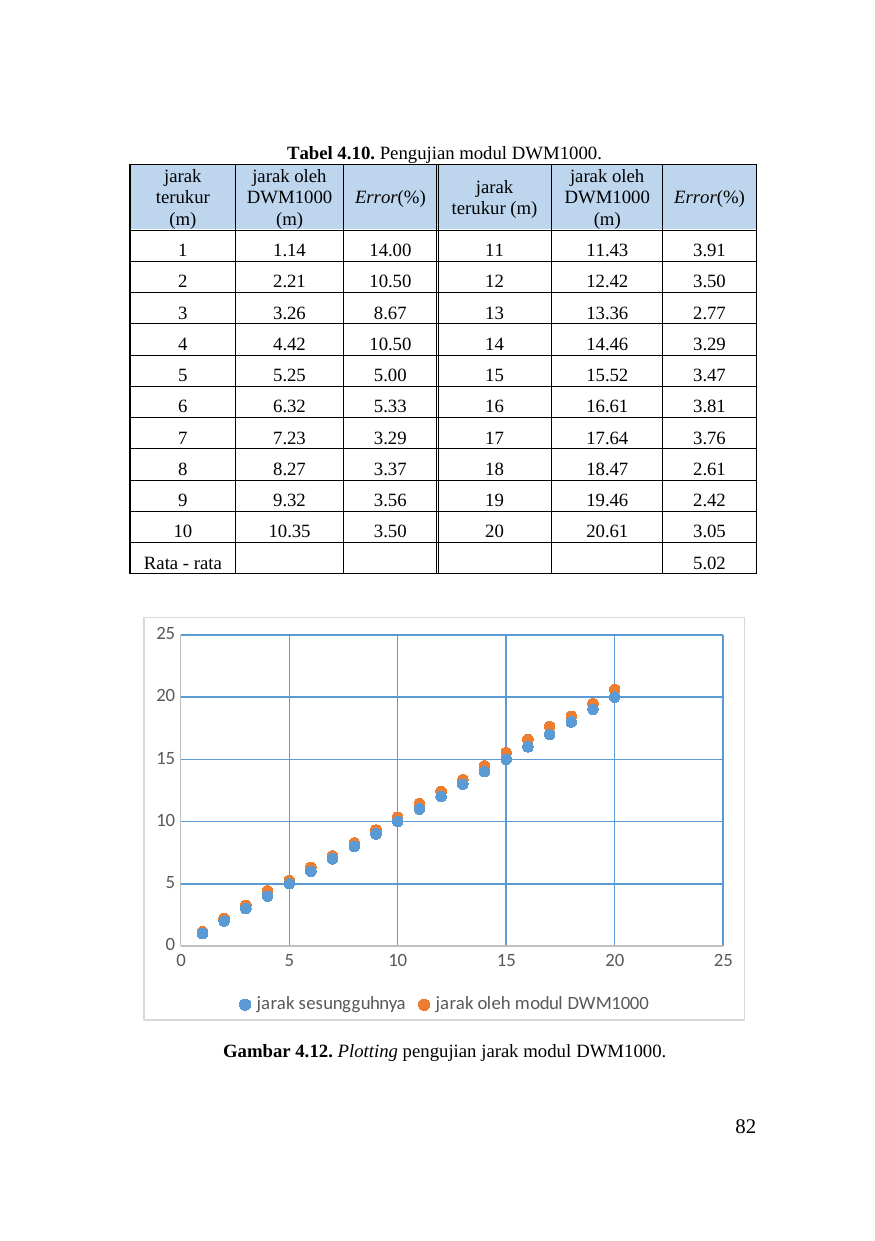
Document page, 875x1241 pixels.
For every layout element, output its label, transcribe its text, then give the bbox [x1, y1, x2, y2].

table_header Error(%) [344, 165, 436, 229]
table_cell 5 [131, 356, 235, 386]
table_cell 16 [439, 387, 551, 417]
table_cell 16.61 [552, 387, 662, 417]
table_cell 14.00 [344, 231, 436, 261]
table_cell 8.27 [236, 449, 343, 479]
table_cell 3.47 [663, 356, 756, 386]
table_cell 3 [131, 293, 235, 323]
table_cell 13.36 [552, 293, 662, 323]
table_cell 3.29 [344, 418, 436, 448]
table_cell 7 [131, 418, 235, 448]
table_cell 3.29 [663, 324, 756, 354]
table_cell 19 [439, 481, 551, 511]
table_cell 3.50 [663, 262, 756, 292]
table_cell [344, 543, 436, 573]
table_cell 20.61 [552, 512, 662, 542]
table_cell 10.50 [344, 262, 436, 292]
table_cell 9 [131, 481, 235, 511]
table_cell 14 [439, 324, 551, 354]
table_cell 14.46 [552, 324, 662, 354]
table_cell 15.52 [552, 356, 662, 386]
table_cell 5.25 [236, 356, 343, 386]
table_cell 18.47 [552, 449, 662, 479]
table_cell 3.37 [344, 449, 436, 479]
table_cell Rata - rata [131, 543, 235, 573]
table_cell 2.61 [663, 449, 756, 479]
table_cell 3.26 [236, 293, 343, 323]
table_cell 2.77 [663, 293, 756, 323]
table_cell 2.42 [663, 481, 756, 511]
table_cell 3.81 [663, 387, 756, 417]
table_cell 5.00 [344, 356, 436, 386]
table_cell 12.42 [552, 262, 662, 292]
table_cell 2.21 [236, 262, 343, 292]
table_cell 3.50 [344, 512, 436, 542]
table_cell 10.50 [344, 324, 436, 354]
table_cell 12 [439, 262, 551, 292]
table_cell 4 [131, 324, 235, 354]
table_cell 3.91 [663, 231, 756, 261]
table_cell 17.64 [552, 418, 662, 448]
table_cell 18 [439, 449, 551, 479]
table_cell 13 [439, 293, 551, 323]
table_cell 11 [439, 231, 551, 261]
table_cell [236, 543, 343, 573]
table_header jarak oleh DWM1000 (m) [236, 165, 343, 229]
table_cell 19.46 [552, 481, 662, 511]
table_cell 17 [439, 418, 551, 448]
table_cell 8 [131, 449, 235, 479]
table_header jarak oleh DWM1000 (m) [552, 165, 662, 229]
table_cell 7.23 [236, 418, 343, 448]
text Tabel 4.10. Pengujian modul DWM1000. [133, 142, 756, 164]
table_cell 15 [439, 356, 551, 386]
table_cell 3.56 [344, 481, 436, 511]
table_cell 1.14 [236, 231, 343, 261]
table_header Error(%) [663, 165, 756, 229]
table_cell 5.02 [663, 543, 756, 573]
table_cell 6.32 [236, 387, 343, 417]
table_cell 9.32 [236, 481, 343, 511]
table_cell 10.35 [236, 512, 343, 542]
table_cell 4.42 [236, 324, 343, 354]
table_cell 8.67 [344, 293, 436, 323]
table_cell 5.33 [344, 387, 436, 417]
table_cell 3.05 [663, 512, 756, 542]
table_cell [552, 543, 662, 573]
table_cell 11.43 [552, 231, 662, 261]
table_header jarak terukur (m) [131, 165, 235, 229]
table_header jarak terukur (m) [439, 165, 551, 229]
text Gambar 4.12. Plotting pengujian jarak modul DWM1000. [133, 1039, 756, 1061]
table_cell 1 [131, 231, 235, 261]
table_cell 2 [131, 262, 235, 292]
table_cell 6 [131, 387, 235, 417]
table_cell 10 [131, 512, 235, 542]
table_cell 20 [439, 512, 551, 542]
table_cell [439, 543, 551, 573]
table_cell 3.76 [663, 418, 756, 448]
